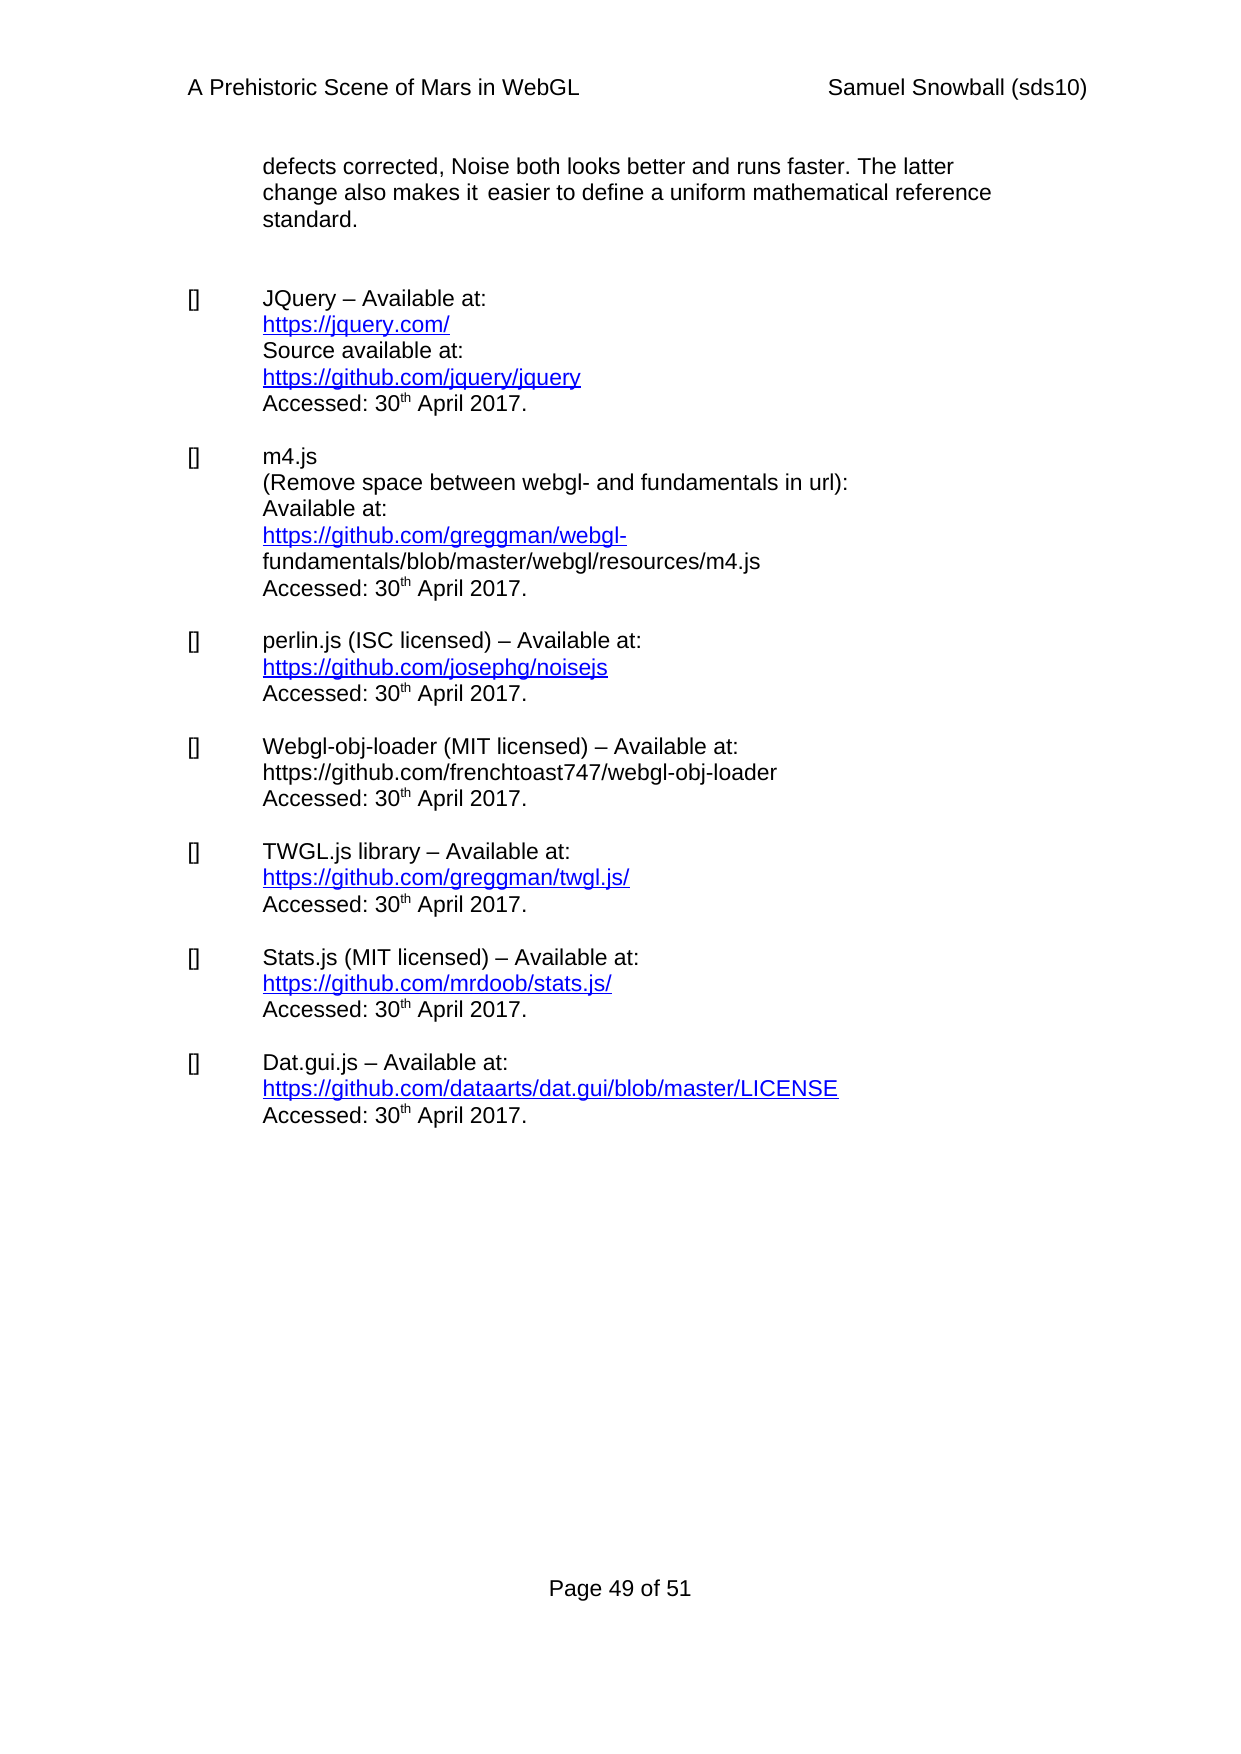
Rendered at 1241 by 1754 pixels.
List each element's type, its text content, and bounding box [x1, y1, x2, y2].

text Accessed: 30th April 2017. [187, 996, 1053, 1022]
text [] TWGL.js library – Available at: [187, 838, 1053, 864]
text [] Webgl-obj-loader (MIT licensed) – Available at: [187, 733, 1053, 759]
text Available at: [187, 495, 1053, 522]
text https://jquery.com/ [187, 311, 1053, 337]
text Accessed: 30th April 2017. [187, 680, 1053, 706]
text https://github.com/frenchtoast747/webgl-obj-loader [187, 759, 1053, 785]
text [] perlin.js (ISC licensed) – Available at: [187, 627, 1053, 653]
text Accessed: 30th April 2017. [187, 891, 1053, 917]
text [] Stats.js (MIT licensed) – Available at: [187, 943, 1053, 970]
text (Remove space between webgl- and fundamentals in url): [187, 469, 1053, 495]
text [] Dat.gui.js – Available at: https://github.com/dataarts/dat.gui/blob/master/LICENSE [187, 1049, 1053, 1102]
text Accessed: 30th April 2017. [187, 574, 1053, 601]
text https://github.com/jquery/jquery [187, 364, 1053, 390]
text https://github.com/mrdoob/stats.js/ [187, 970, 1053, 996]
text https://github.com/josephg/noisejs [187, 653, 1053, 680]
text Source available at: [187, 337, 1053, 364]
text https://github.com/greggman/webgl- fundamentals/blob/master/webgl/resources/m4.js [187, 522, 1053, 574]
text https://github.com/greggman/twgl.js/ [187, 864, 1053, 891]
text Accessed: 30th April 2017. [187, 1102, 1053, 1128]
text [] m4.js [187, 443, 1053, 469]
text [] JQuery – Available at: [187, 284, 1053, 311]
text Accessed: 30th April 2017. [187, 390, 1053, 416]
text Accessed: 30th April 2017. [187, 785, 1053, 812]
